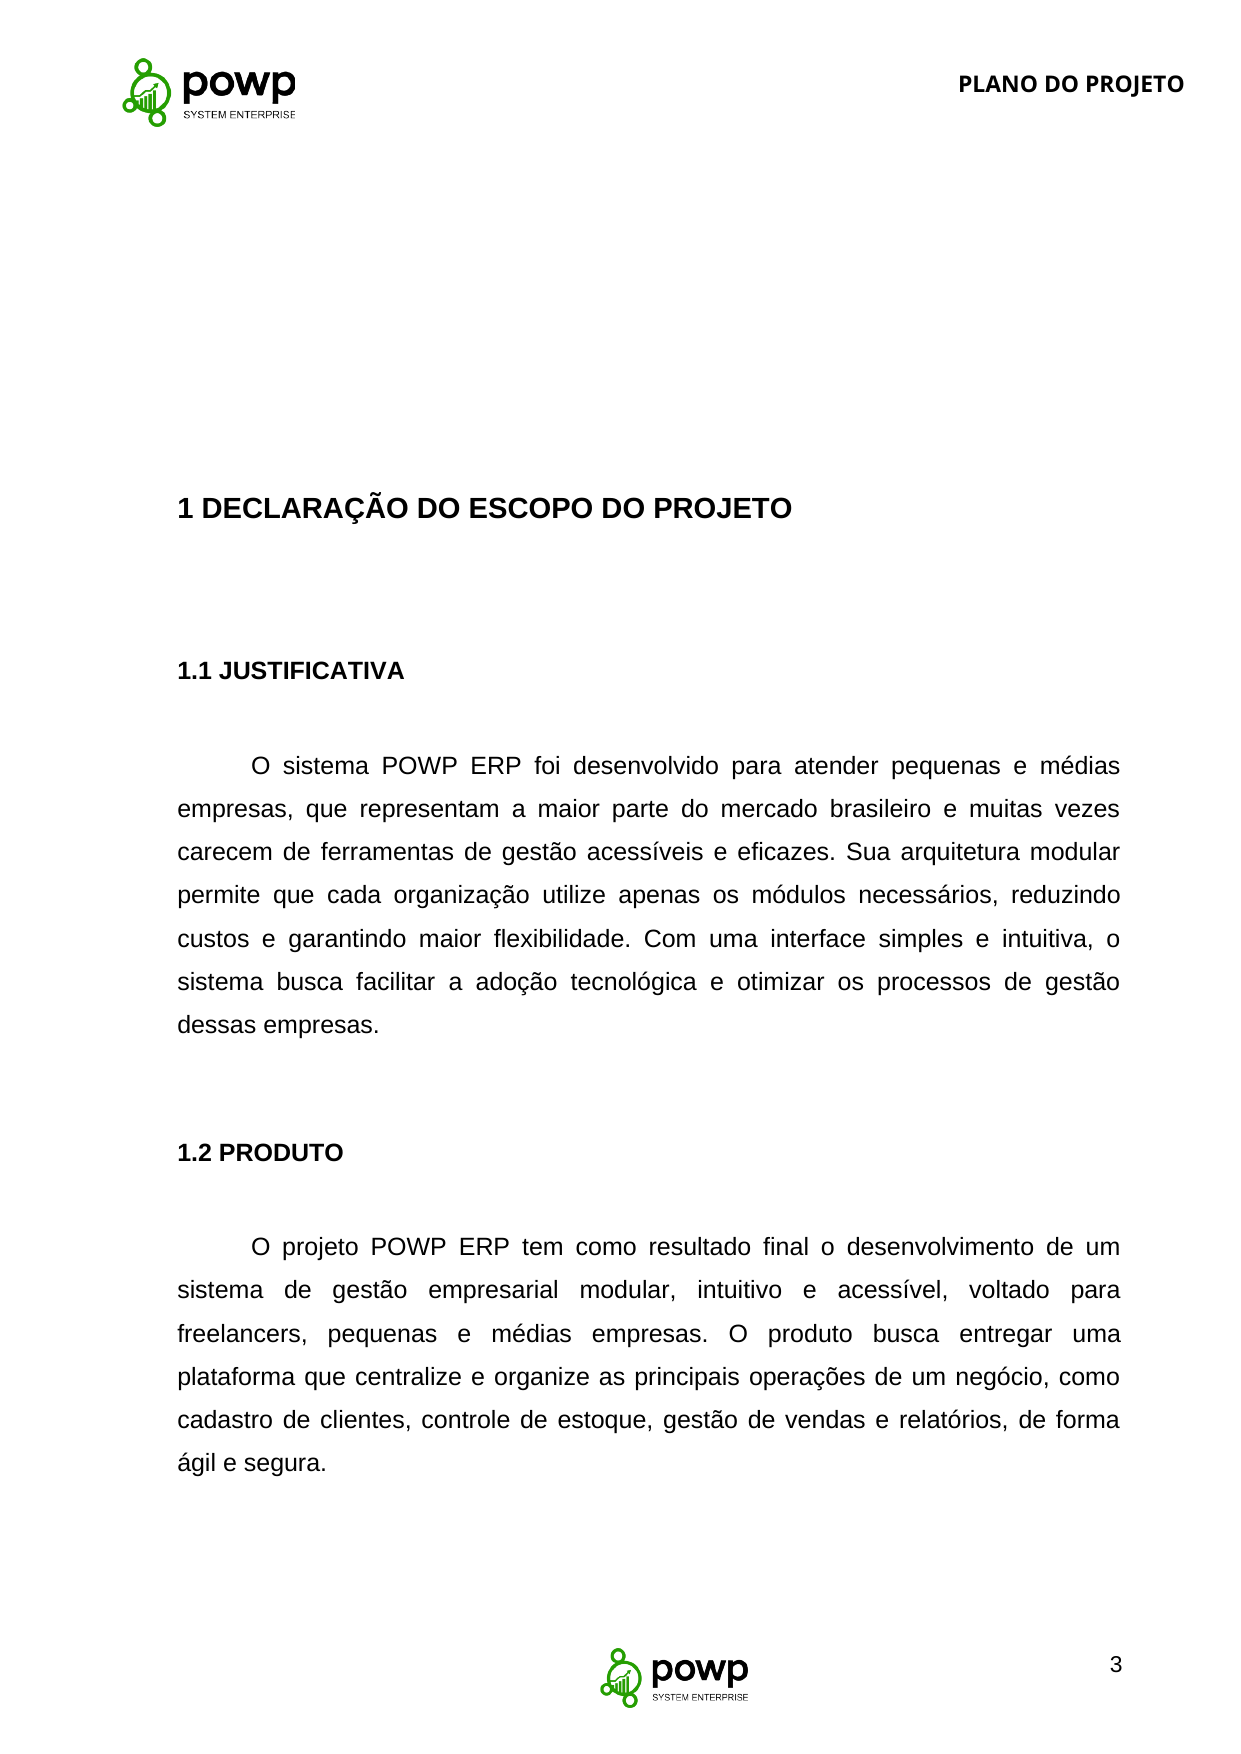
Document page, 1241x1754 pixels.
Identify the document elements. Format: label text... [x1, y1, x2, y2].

subtitle 1 DECLARAÇÃO DO ESCOPO DO PROJETO [177, 491, 1122, 524]
picture [600, 1648, 748, 1708]
subtitle 1.1 JUSTIFICATIVA [177, 656, 1122, 685]
text O sistema POWP ERP foi desenvolvido para atender pequenas e médias empresas, que representam a maior parte do mercado brasileiro e muitas vezes carecem de ferramentas de gestão acessíveis e eficazes. Sua arquitetura modular permite que cada organização utilize apenas os módulos necessários, reduzindo custos e garantindo maior flexibilidade. Com uma interface simples e intuitiva, o sistema busca facilitar a adoção tecnológica e otimizar os processos de gestão dessas empresas. [177, 751, 1122, 1038]
text O projeto POWP ERP tem como resultado final o desenvolvimento de um sistema de gestão empresarial modular, intuitivo e acessível, voltado para freelancers, pequenas e médias empresas. O produto busca entregar uma plataforma que centralize e organize as principais operações de um negócio, como cadastro de clientes, controle de estoque, gestão de vendas e relatórios, de forma ágil e segura. [177, 1232, 1122, 1477]
picture [122, 58, 295, 127]
subtitle 1.2 PRODUTO [177, 1138, 1122, 1166]
